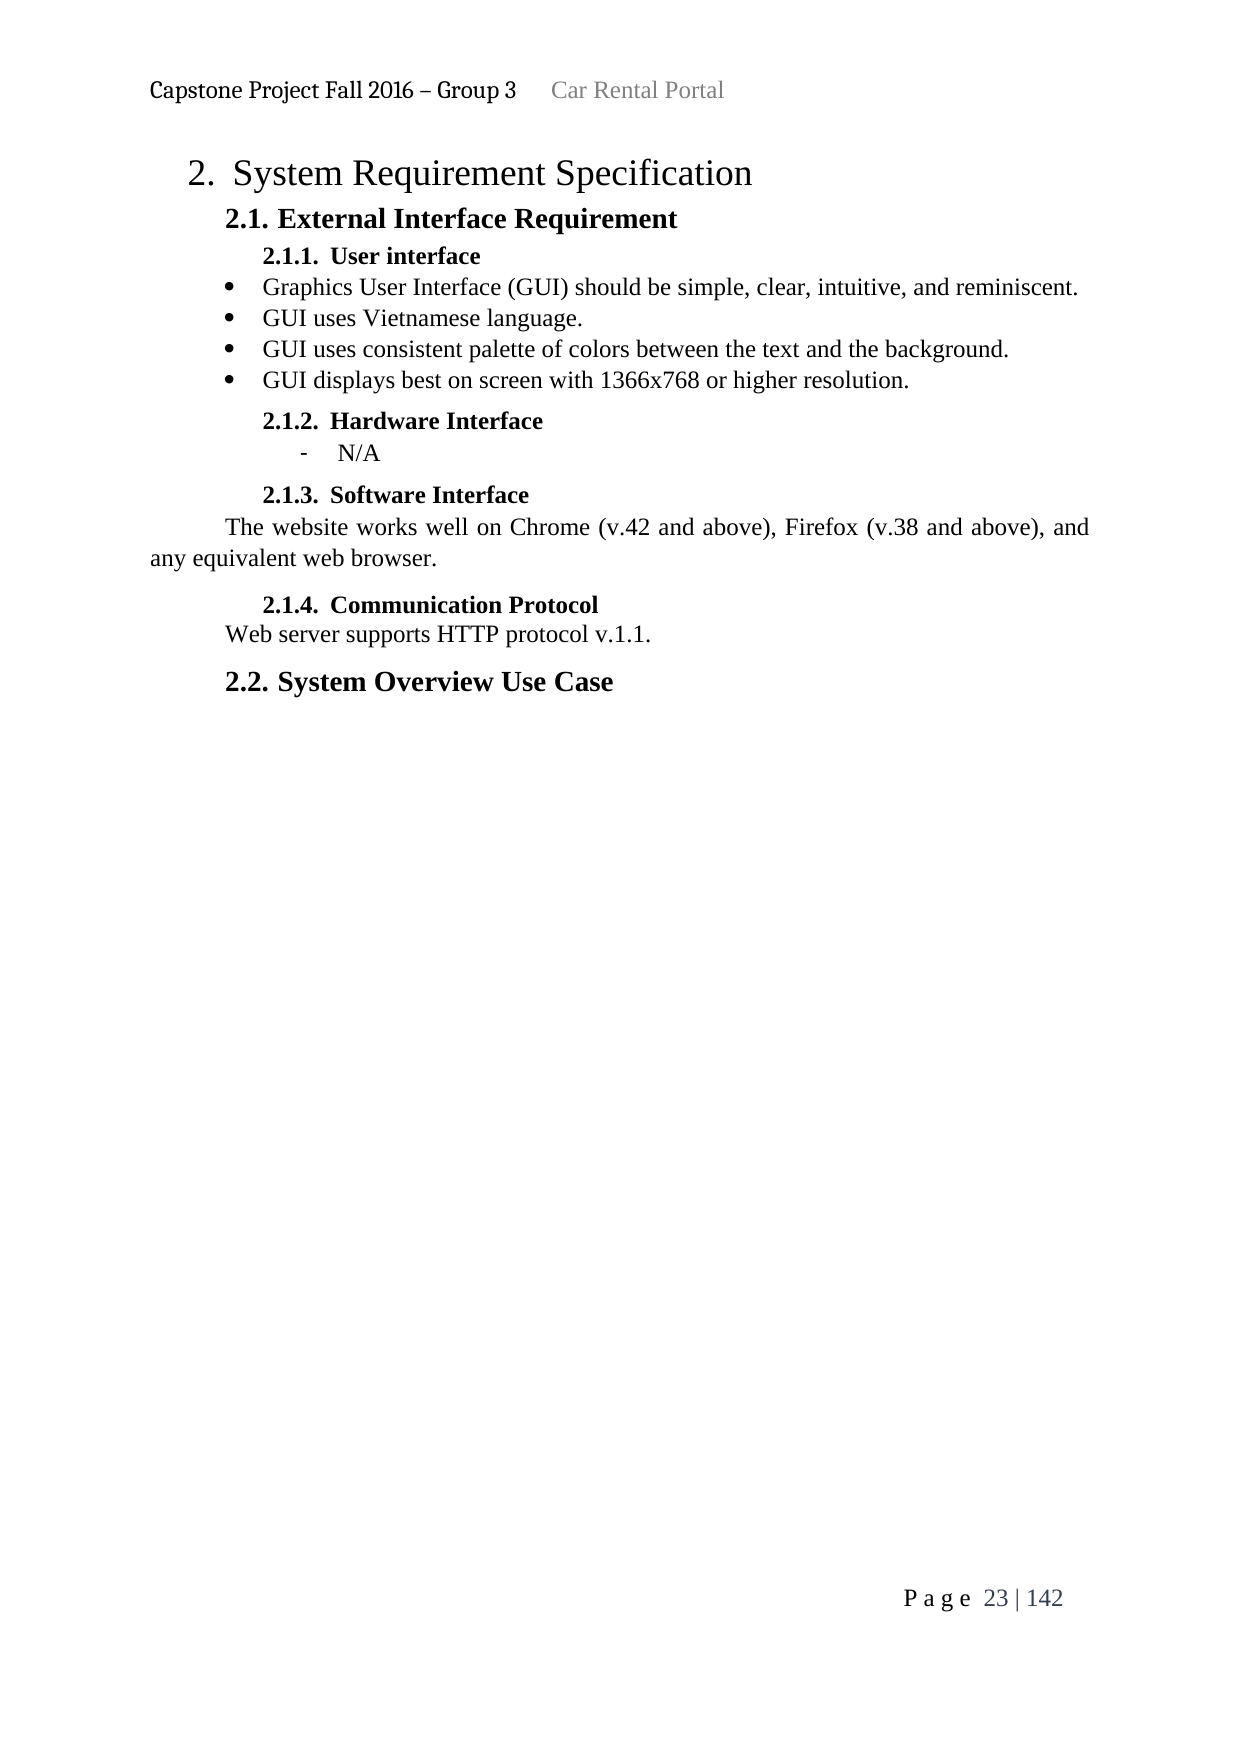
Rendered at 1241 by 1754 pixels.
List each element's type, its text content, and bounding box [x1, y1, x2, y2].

subtitle Software Interface [262, 481, 1090, 509]
subtitle Communication Protocol [262, 590, 1090, 619]
list Graphics User Interface (GUI) should be simple, clear, intuitive, and reminiscent. [225, 272, 1090, 301]
subtitle User interface [262, 241, 1090, 270]
subtitle System Overview Use Case [225, 664, 1090, 698]
subtitle External Interface Requirement [225, 201, 1090, 234]
list GUI displays best on screen with 1366x768 or higher resolution. [225, 365, 1090, 394]
subtitle Hardware Interface [262, 406, 1090, 435]
text The website works well on Chrome (v.42 and above), Firefox (v.38 and above), and any equivalent web browser. [150, 512, 1090, 571]
text Web server supports HTTP protocol v.1.1. [150, 619, 1090, 648]
list GUI uses Vietnamese language. [225, 303, 1090, 332]
subtitle System Requirement Specification [187, 150, 1090, 193]
list N/A [300, 437, 1090, 468]
list GUI uses consistent palette of colors between the text and the background. [225, 334, 1090, 363]
